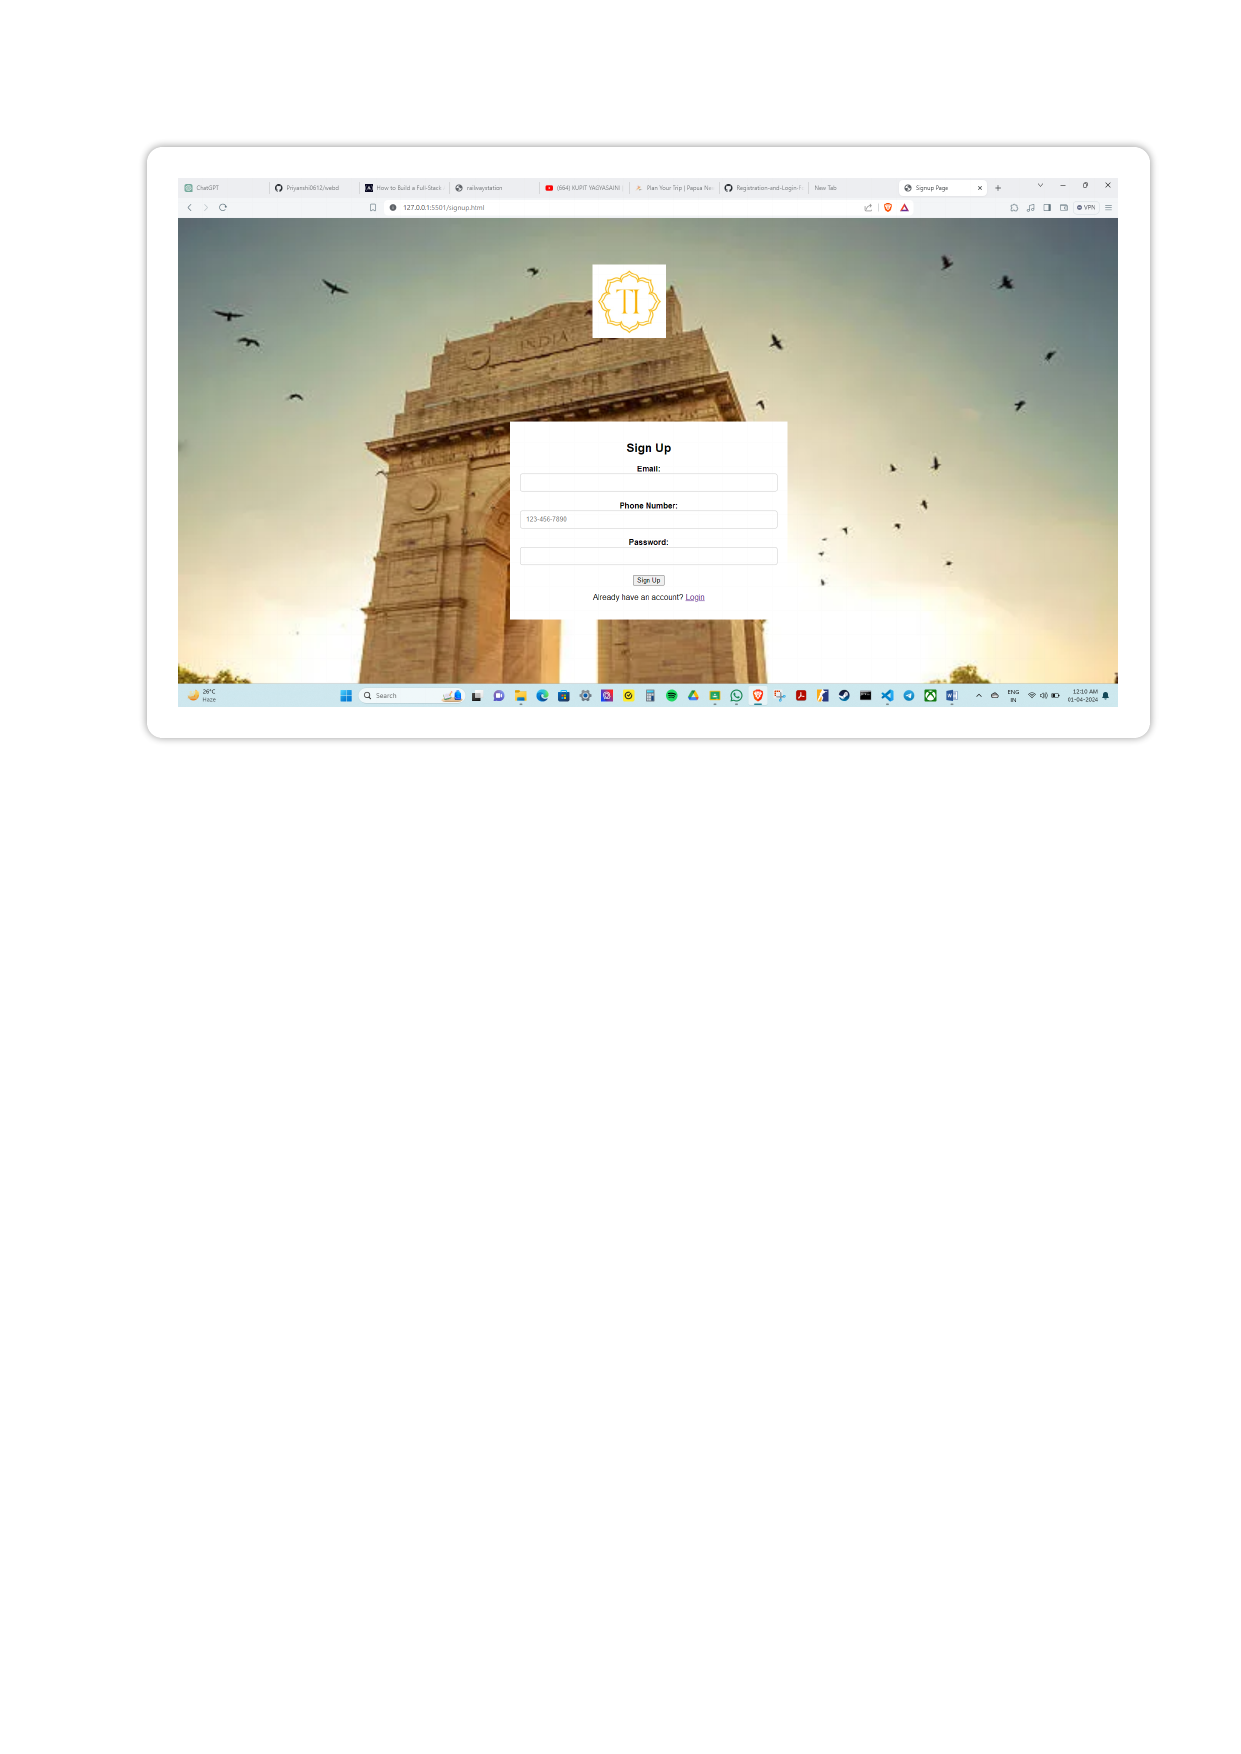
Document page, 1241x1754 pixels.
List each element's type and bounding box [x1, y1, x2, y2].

picture [178, 178, 1118, 707]
